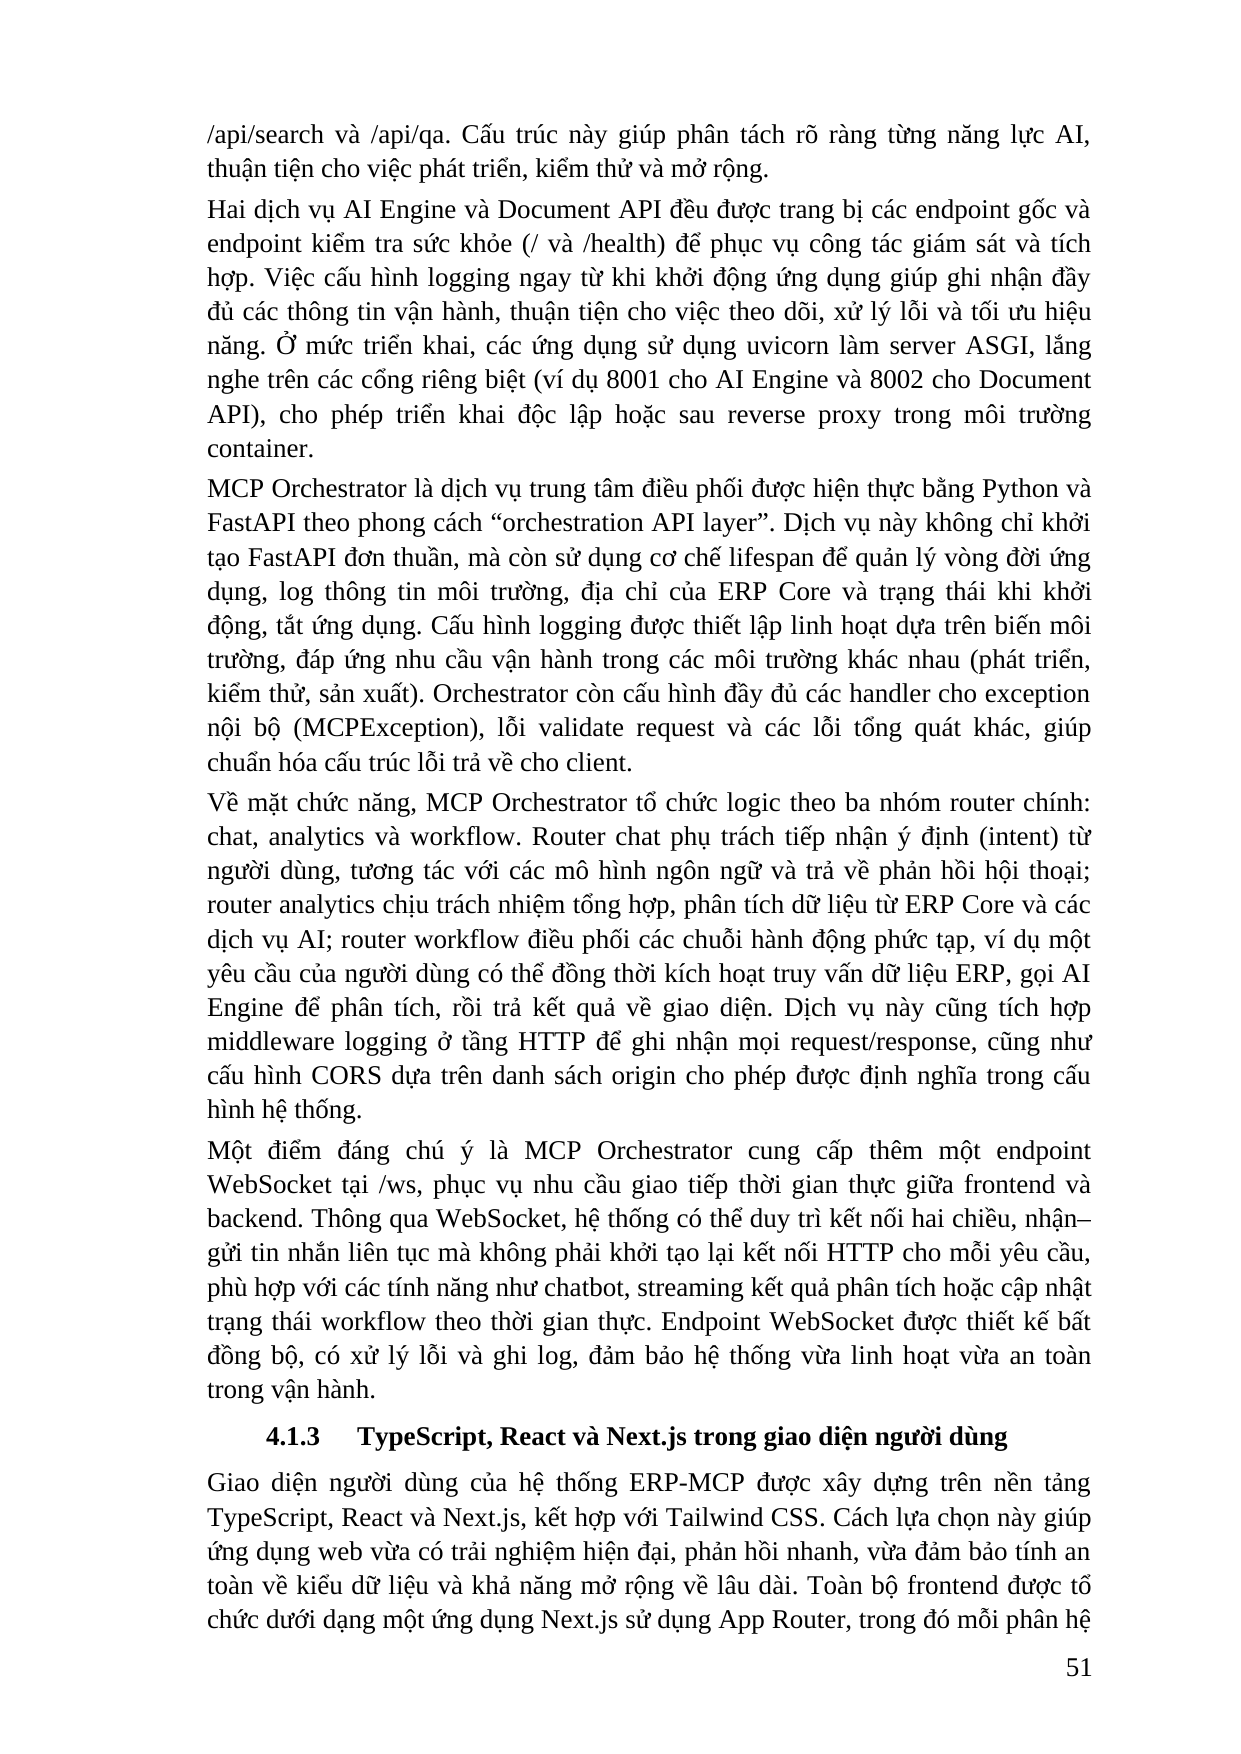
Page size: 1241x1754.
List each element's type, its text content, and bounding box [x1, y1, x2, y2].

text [207, 1466, 1092, 1634]
text MCP Orchestrator là dịch vụ trung tâm điều phối được hiện thực bằng Python và FastAPI theo phong cách “orchestration API layer”. Dịch vụ này không chỉ khởi tạo FastAPI đơn thuần, mà còn sử dụng cơ chế lifespan để quản lý vòng đời ứng dụng, log thông tin môi trường, địa chỉ của ERP Core và trạng thái khi khởi động, tắt ứng dụng. Cấu hình logging được thiết lập linh hoạt dựa trên biến môi trường, đáp ứng nhu cầu vận hành trong các môi trường khác nhau (phát triển, kiểm thử, sản xuất). Orchestrator còn cấu hình đầy đủ các handler cho exception nội bộ (MCPException), lỗi validate request và các lỗi tổng quát khác, giúp chuẩn hóa cấu trúc lỗi trả về cho client. [207, 472, 1092, 777]
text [207, 118, 1092, 183]
text Hai dịch vụ AI Engine và Document API đều được trang bị các endpoint gốc và endpoint kiểm tra sức khỏe (/ và /health) để phục vụ công tác giám sát và tích hợp. Việc cấu hình logging ngay từ khi khởi động ứng dụng giúp ghi nhận đầy đủ các thông tin vận hành, thuận tiện cho việc theo dõi, xử lý lỗi và tối ưu hiệu năng. Ở mức triển khai, các ứng dụng sử dụng uvicorn làm server ASGI, lắng nghe trên các cổng riêng biệt (ví dụ 8001 cho AI Engine và 8002 cho Document API), cho phép triển khai độc lập hoặc sau reverse proxy trong môi trường container. [207, 193, 1092, 463]
text Một điểm đáng chú ý là MCP Orchestrator cung cấp thêm một endpoint WebSocket tại /ws, phục vụ nhu cầu giao tiếp thời gian thực giữa frontend và backend. Thông qua WebSocket, hệ thống có thể duy trì kết nối hai chiều, nhận–gửi tin nhắn liên tục mà không phải khởi tạo lại kết nối HTTP cho mỗi yêu cầu, phù hợp với các tính năng như chatbot, streaming kết quả phân tích hoặc cập nhật trạng thái workflow theo thời gian thực. Endpoint WebSocket được thiết kế bất đồng bộ, có xử lý lỗi và ghi log, đảm bảo hệ thống vừa linh hoạt vừa an toàn trong vận hành. [207, 1134, 1092, 1404]
text Về mặt chức năng, MCP Orchestrator tổ chức logic theo ba nhóm router chính: chat, analytics và workflow. Router chat phụ trách tiếp nhận ý định (intent) từ người dùng, tương tác với các mô hình ngôn ngữ và trả về phản hồi hội thoại; router analytics chịu trách nhiệm tổng hợp, phân tích dữ liệu từ ERP Core và các dịch vụ AI; router workflow điều phối các chuỗi hành động phức tạp, ví dụ một yêu cầu của người dùng có thể đồng thời kích hoạt truy vấn dữ liệu ERP, gọi AI Engine để phân tích, rồi trả kết quả về giao diện. Dịch vụ này cũng tích hợp middleware logging ở tầng HTTP để ghi nhận mọi request/response, cũng như cấu hình CORS dựa trên danh sách origin cho phép được định nghĩa trong cấu hình hệ thống. [207, 786, 1092, 1125]
subtitle TypeScript, React và Next.js trong giao diện người dùng [266, 1420, 1092, 1451]
